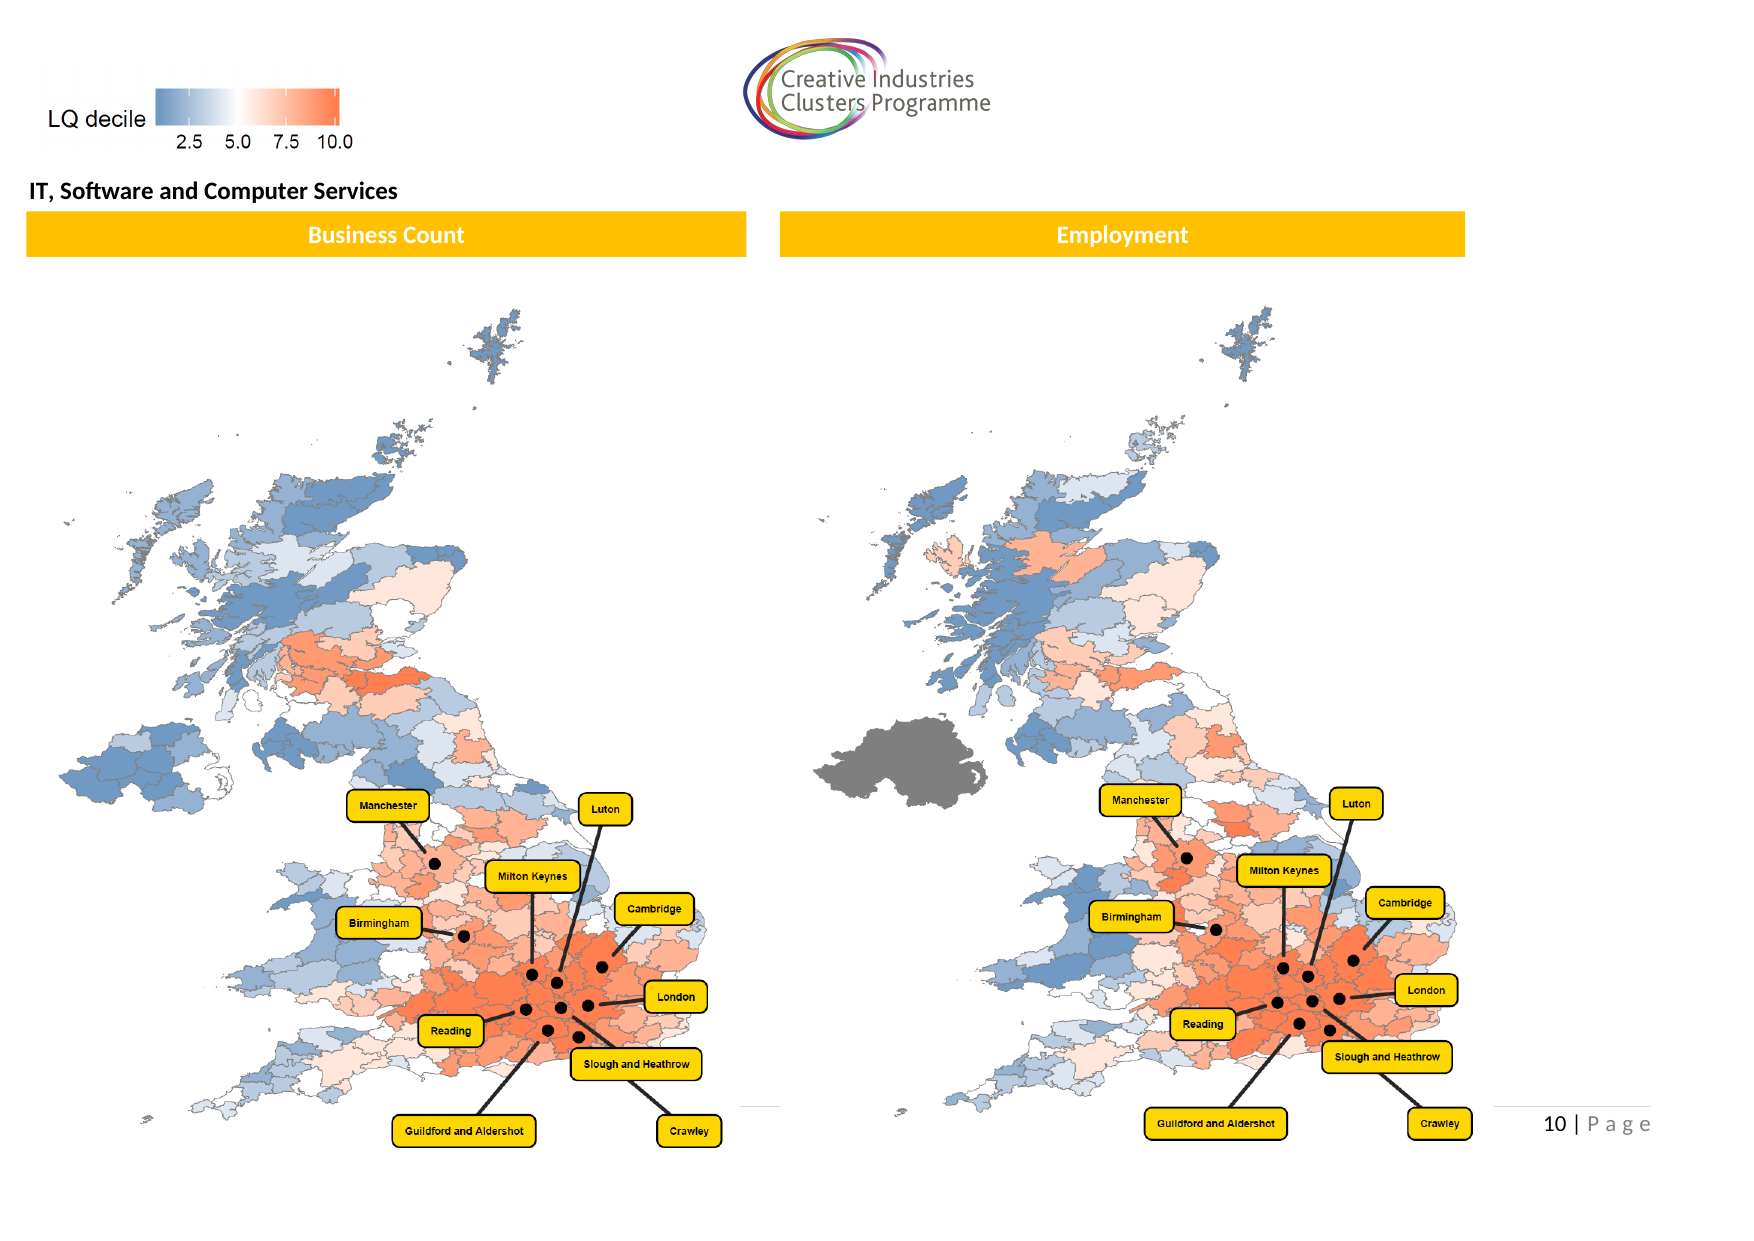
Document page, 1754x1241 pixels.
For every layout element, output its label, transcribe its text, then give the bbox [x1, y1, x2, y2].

picture [780, 281, 1494, 1159]
text IT, Software and Computer Services [29, 175, 1651, 205]
picture [735, 31, 997, 145]
picture [26, 287, 741, 1178]
picture [34, 63, 375, 156]
